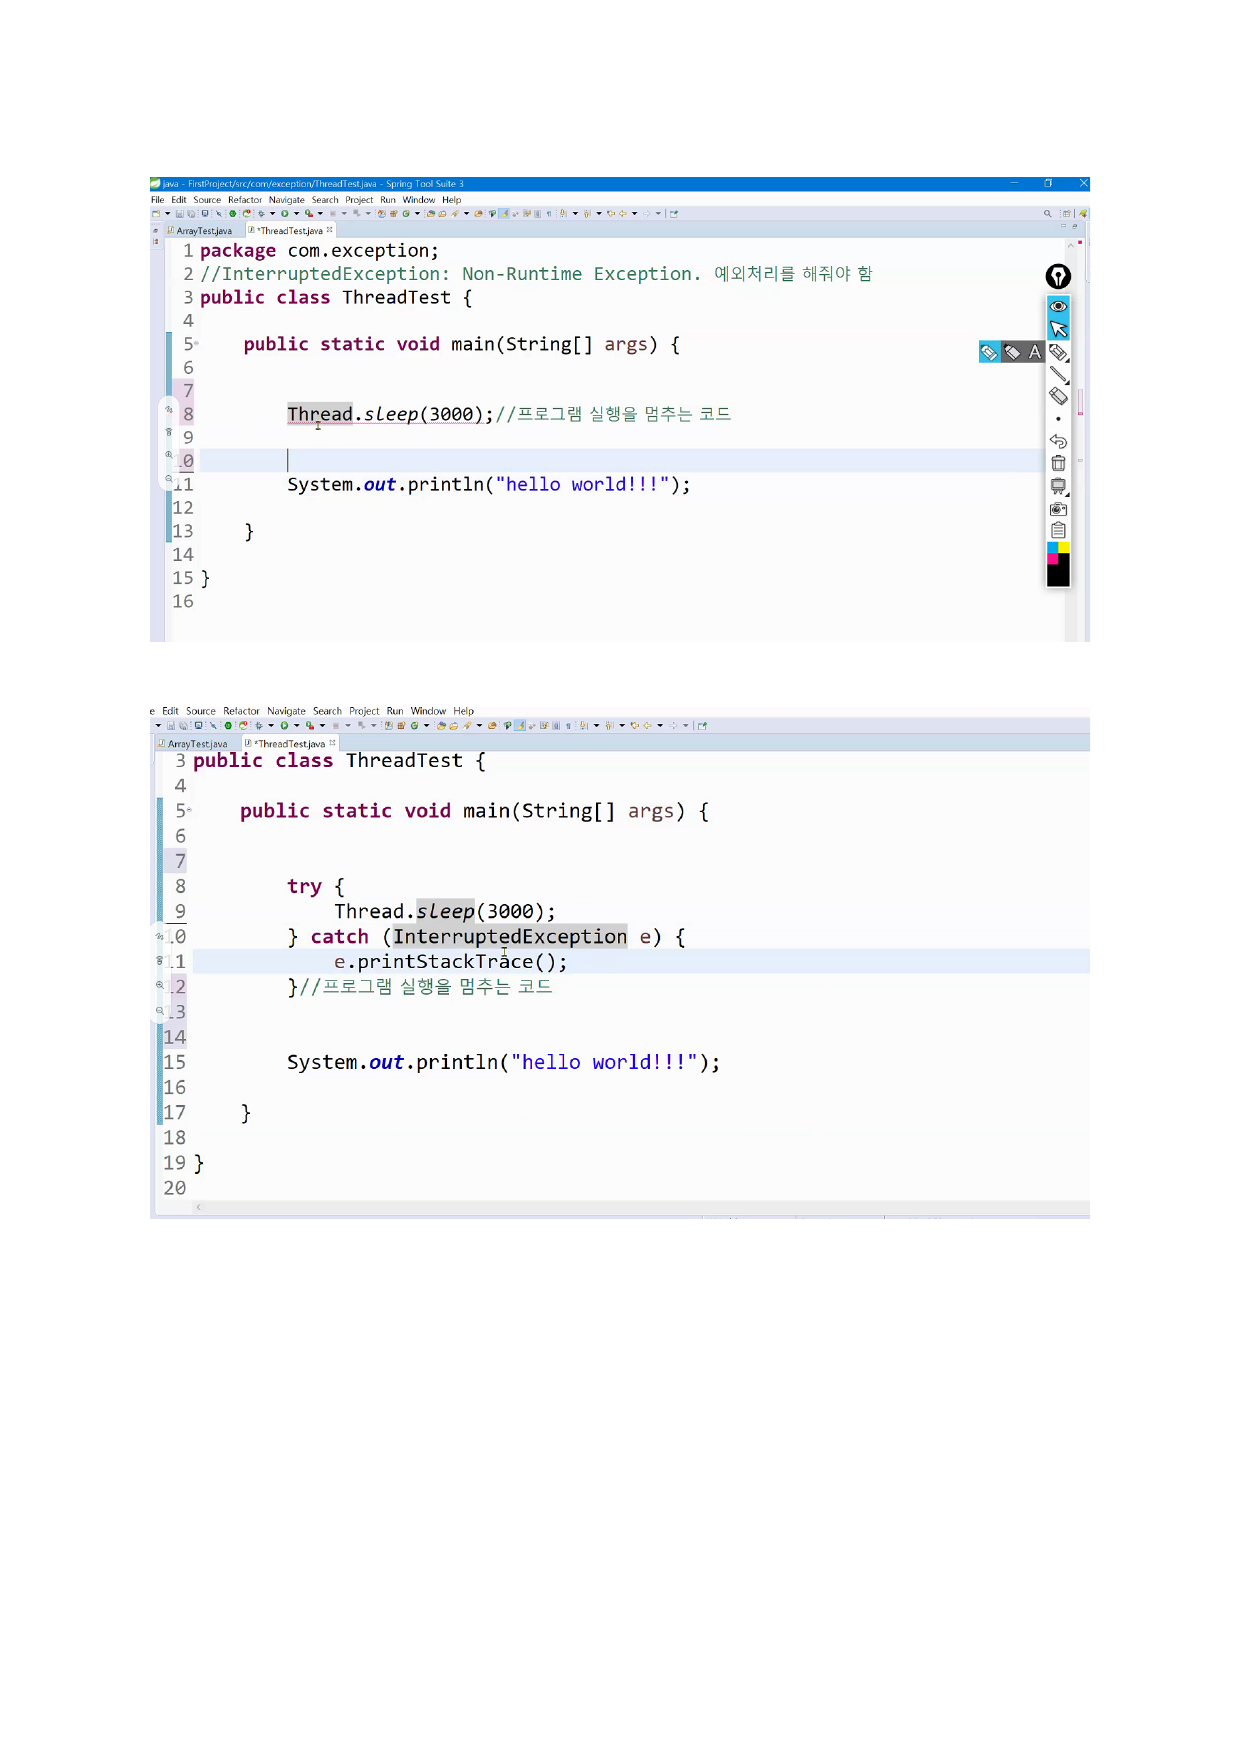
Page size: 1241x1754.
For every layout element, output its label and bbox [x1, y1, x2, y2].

picture [150, 177, 1091, 642]
picture [150, 707, 1091, 1219]
